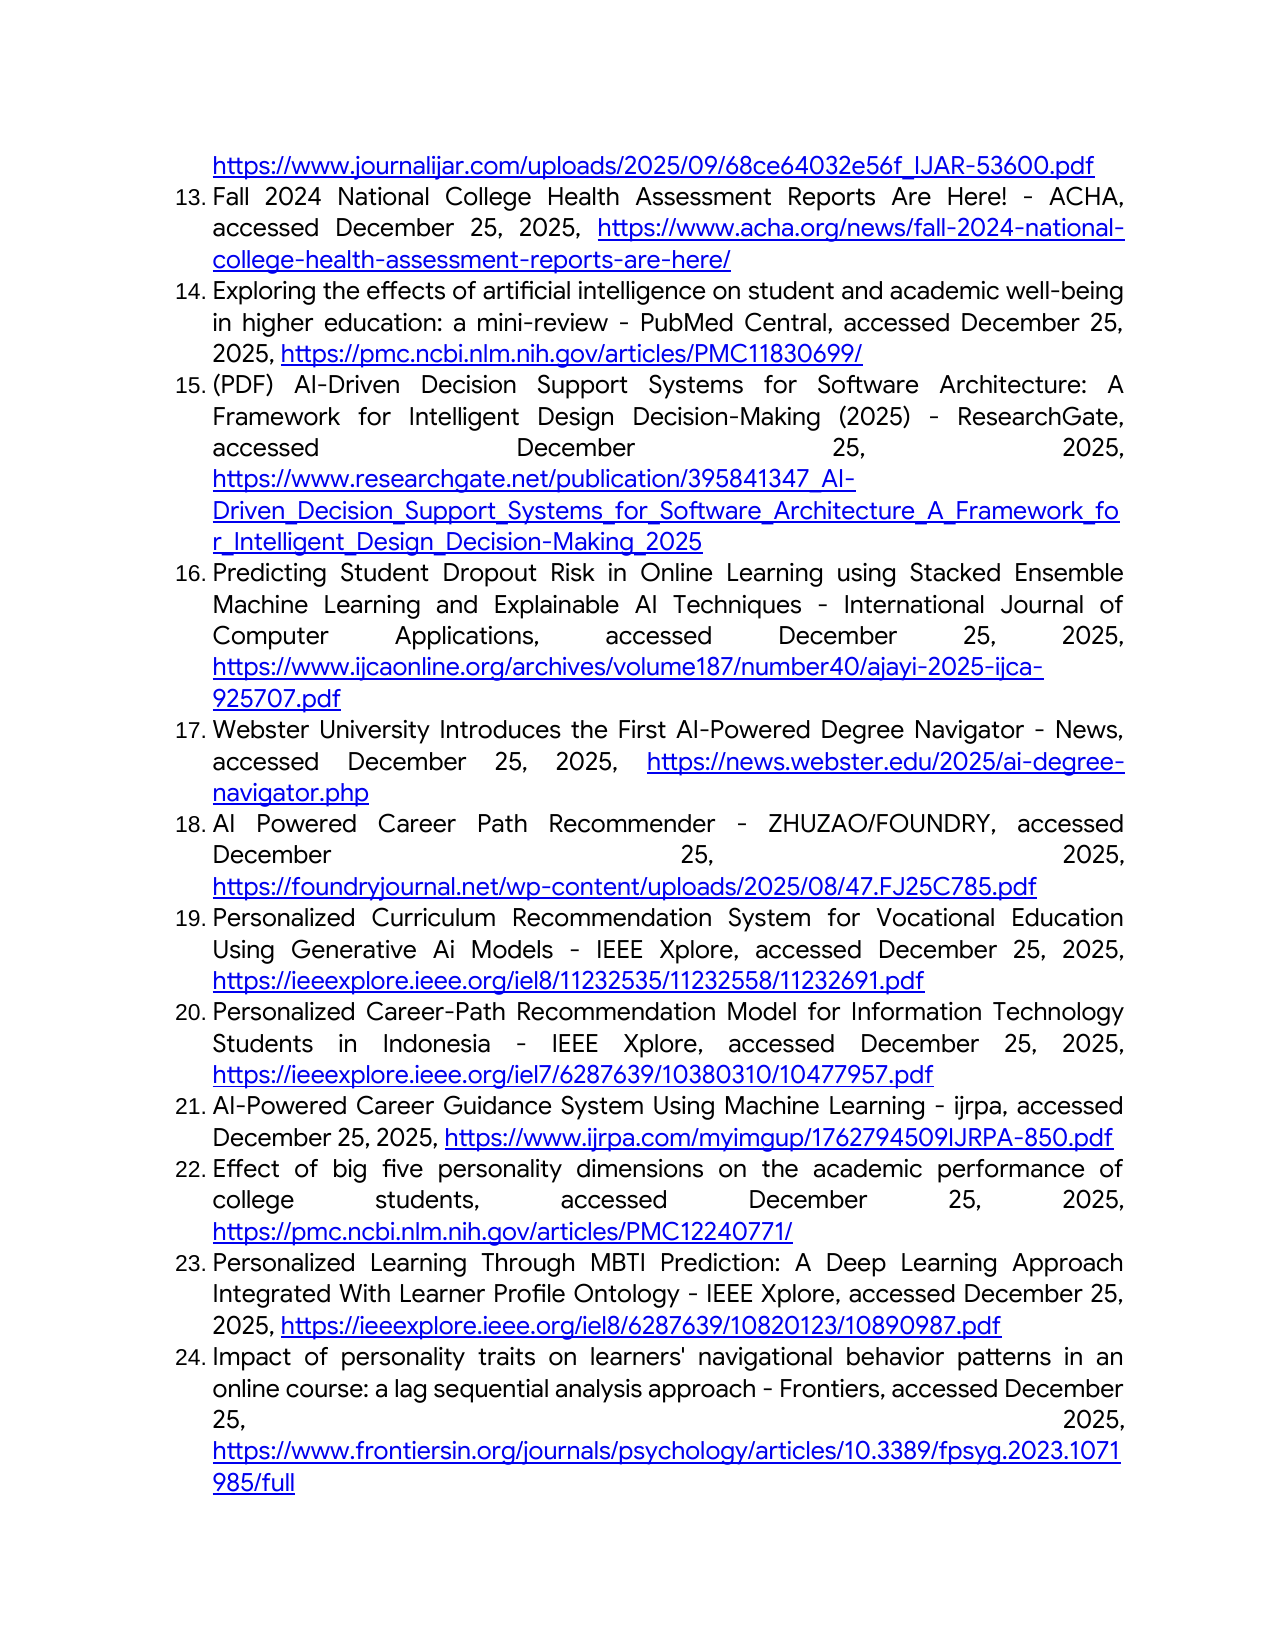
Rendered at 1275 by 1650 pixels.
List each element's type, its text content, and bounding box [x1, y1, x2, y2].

list (PDF) AI-Driven Decision Support Systems for Software Architecture: A Framework for Intelligent Design Decision-Making (2025) - ResearchGate, accessed December 25, 2025, https://www.researchgate.net/publication/395841347_AI-Driven_Decision_Support_Systems_for_Software_Architecture_A_Framework_for_Intelligent_Design_Decision-Making_2025 [175, 369, 1125, 558]
list Personalized Curriculum Recommendation System for Vocational Education Using Generative Ai Models - IEEE Xplore, accessed December 25, 2025, https://ieeexplore.ieee.org/iel8/11232535/11232558/11232691.pdf [175, 902, 1125, 997]
list Personalized Career-Path Recommendation Model for Information Technology Students in Indonesia - IEEE Xplore, accessed December 25, 2025, https://ieeexplore.ieee.org/iel7/6287639/10380310/10477957.pdf [175, 997, 1125, 1091]
list AI-Powered Career Guidance System Using Machine Learning - ijrpa, accessed December 25, 2025, https://www.ijrpa.com/myimgup/1762794509IJRPA-850.pdf [175, 1091, 1125, 1153]
list Webster University Introduces the First AI-Powered Degree Navigator - News, accessed December 25, 2025, https://news.webster.edu/2025/ai-degree-navigator.php [175, 714, 1125, 808]
list Exploring the effects of artificial intelligence on student and academic well-being in higher education: a mini-review - PubMed Central, accessed December 25, 2025, https://pmc.ncbi.nlm.nih.gov/articles/PMC11830699/ [175, 275, 1125, 369]
list Effect of big five personality dimensions on the academic performance of college students, accessed December 25, 2025, https://pmc.ncbi.nlm.nih.gov/articles/PMC12240771/ [175, 1153, 1125, 1247]
list AI Powered Career Path Recommender - ZHUZAO/FOUNDRY, accessed December 25, 2025, https://foundryjournal.net/wp-content/uploads/2025/08/47.FJ25C785.pdf [175, 808, 1125, 902]
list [175, 150, 1125, 181]
list Personalized Learning Through MBTI Prediction: A Deep Learning Approach Integrated With Learner Profile Ontology - IEEE Xplore, accessed December 25, 2025, https://ieeexplore.ieee.org/iel8/6287639/10820123/10890987.pdf [175, 1247, 1125, 1341]
list Fall 2024 National College Health Assessment Reports Are Here! - ACHA, accessed December 25, 2025, https://www.acha.org/news/fall-2024-national-college-health-assessment-reports-are-here/ [175, 181, 1125, 275]
list Impact of personality traits on learners' navigational behavior patterns in an online course: a lag sequential analysis approach - Frontiers, accessed December 25, 2025, https://www.frontiersin.org/journals/psychology/articles/10.3389/fpsyg.2023.1071985/full [175, 1341, 1125, 1498]
list Predicting Student Dropout Risk in Online Learning using Stacked Ensemble Machine Learning and Explainable AI Techniques - International Journal of Computer Applications, accessed December 25, 2025, https://www.ijcaonline.org/archives/volume187/number40/ajayi-2025-ijca-925707.pdf [175, 558, 1125, 714]
